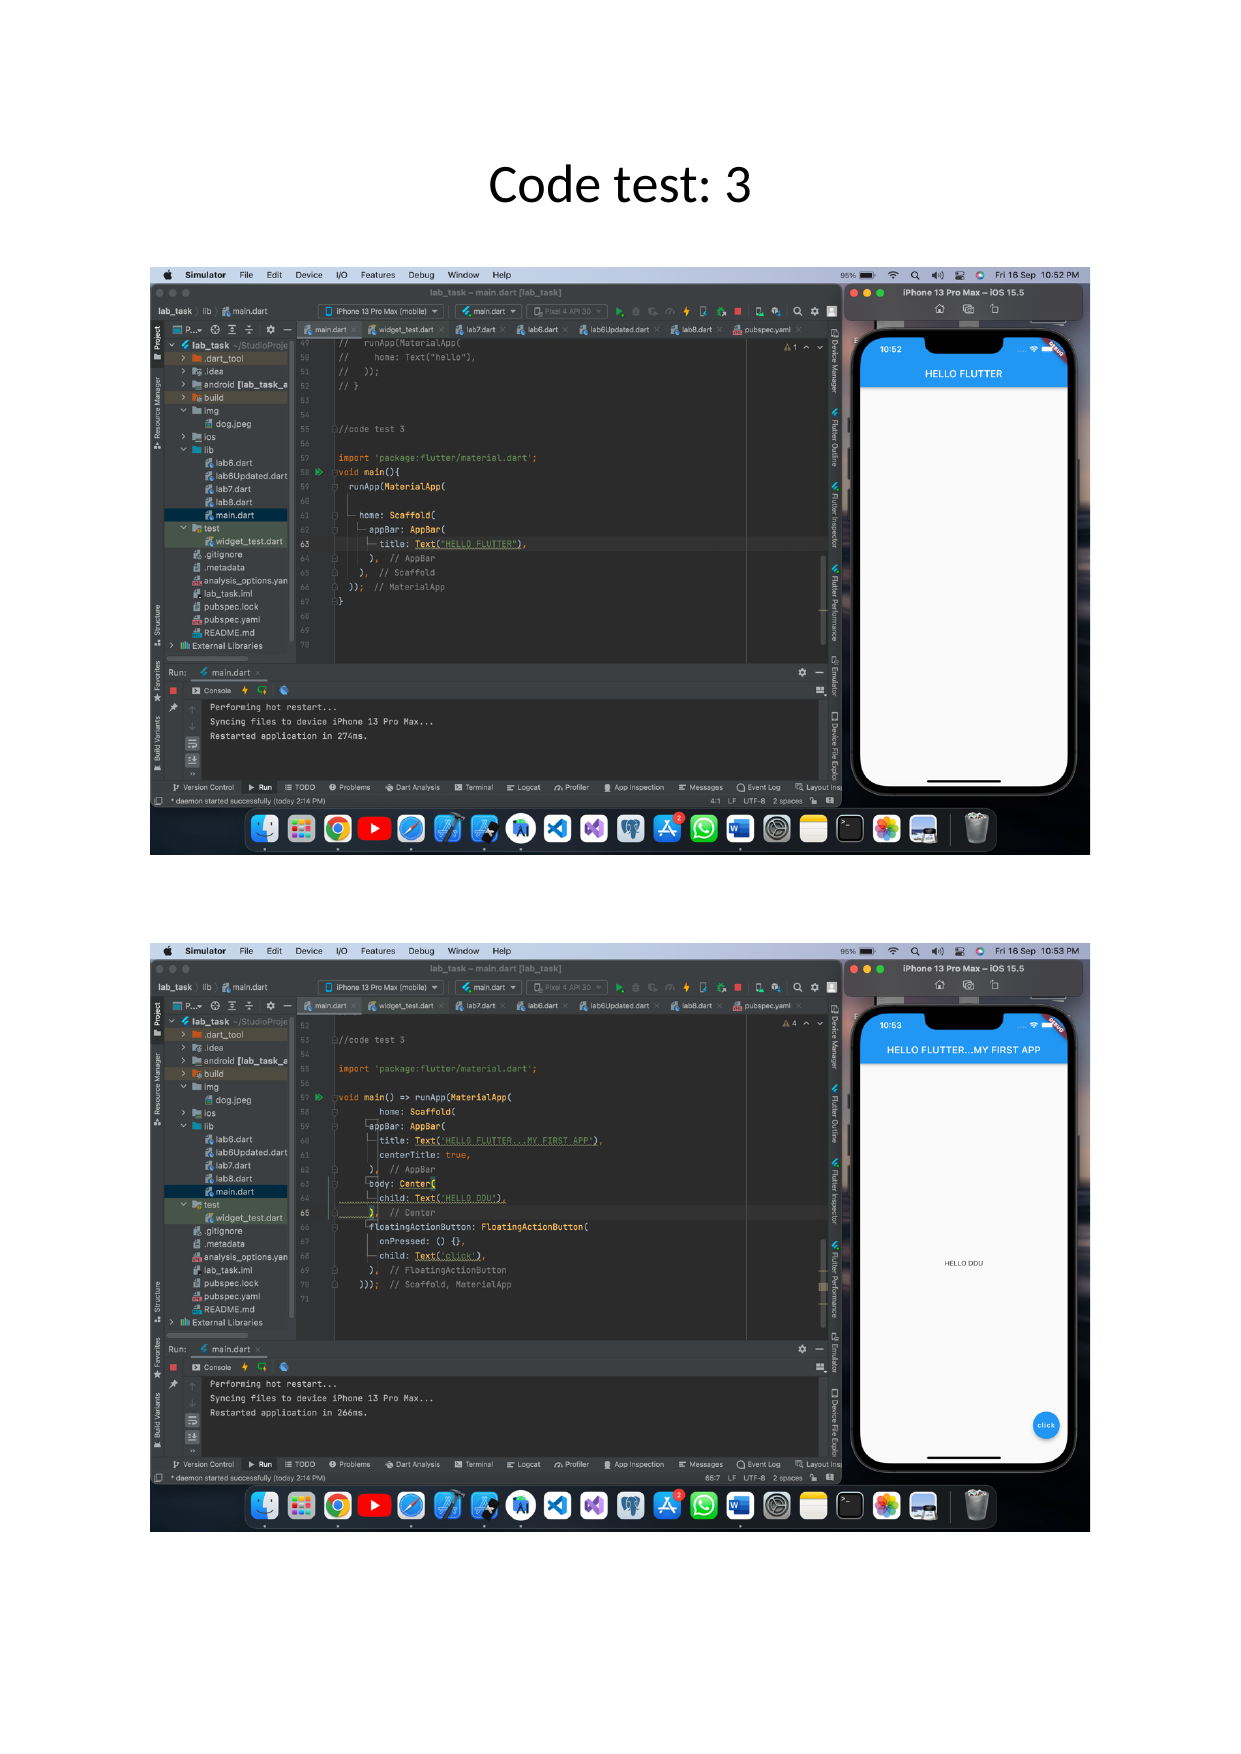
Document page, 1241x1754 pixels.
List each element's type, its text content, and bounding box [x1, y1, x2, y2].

picture [150, 267, 1091, 855]
text Code test: 3 [150, 150, 1090, 216]
picture [150, 943, 1091, 1532]
